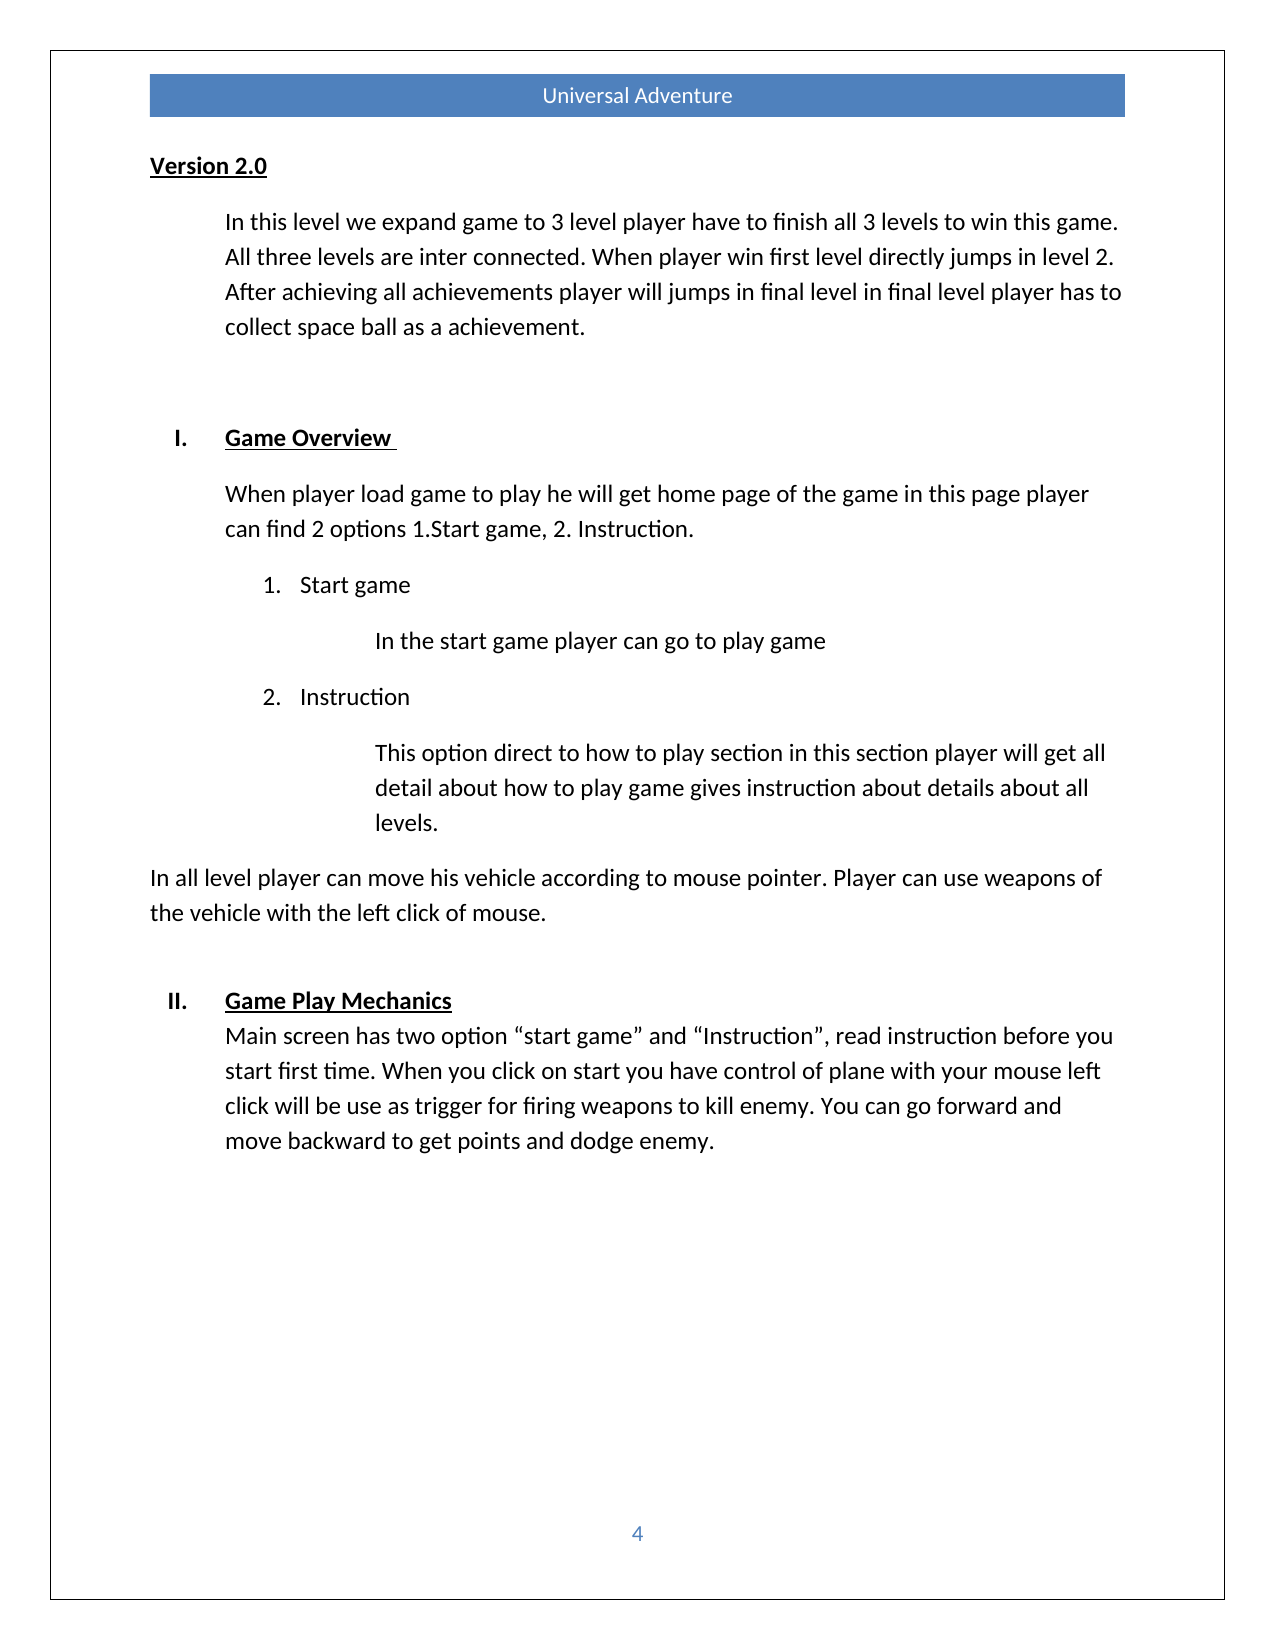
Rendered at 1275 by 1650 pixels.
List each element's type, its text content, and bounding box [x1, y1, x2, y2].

list Game Overview [187, 422, 1125, 453]
list Main screen has two option “start game” and “Instruction”, read instruction before you start first time. When you click on start you have control of plane with your mouse left click will be use as trigger for firing weapons to kill enemy. You can go forward and move backward to get points and dodge enemy. [225, 1021, 1125, 1156]
list Instruction [262, 681, 1125, 711]
text In the start game player can go to play game [375, 625, 1125, 656]
list Game Play Mechanics [187, 986, 1125, 1016]
list Start game [262, 569, 1125, 600]
text This option direct to how to play section in this section player will get all detail about how to play game gives instruction about details about all levels. [375, 737, 1125, 837]
text In all level player can move his vehicle according to mouse pointer. Player can use weapons of the vehicle with the left click of mouse. [150, 862, 1125, 928]
text When player load game to play he will get home page of the game in this page player can find 2 options 1.Start game, 2. Instruction. [225, 478, 1125, 544]
text In this level we expand game to 3 level player have to finish all 3 levels to win this game. All three levels are inter connected. When player win first level directly jumps in level 2. After achieving all achievements player will jumps in final level in final level player has to collect space ball as a achievement. [225, 206, 1125, 341]
text Version 2.0 [150, 150, 1125, 181]
